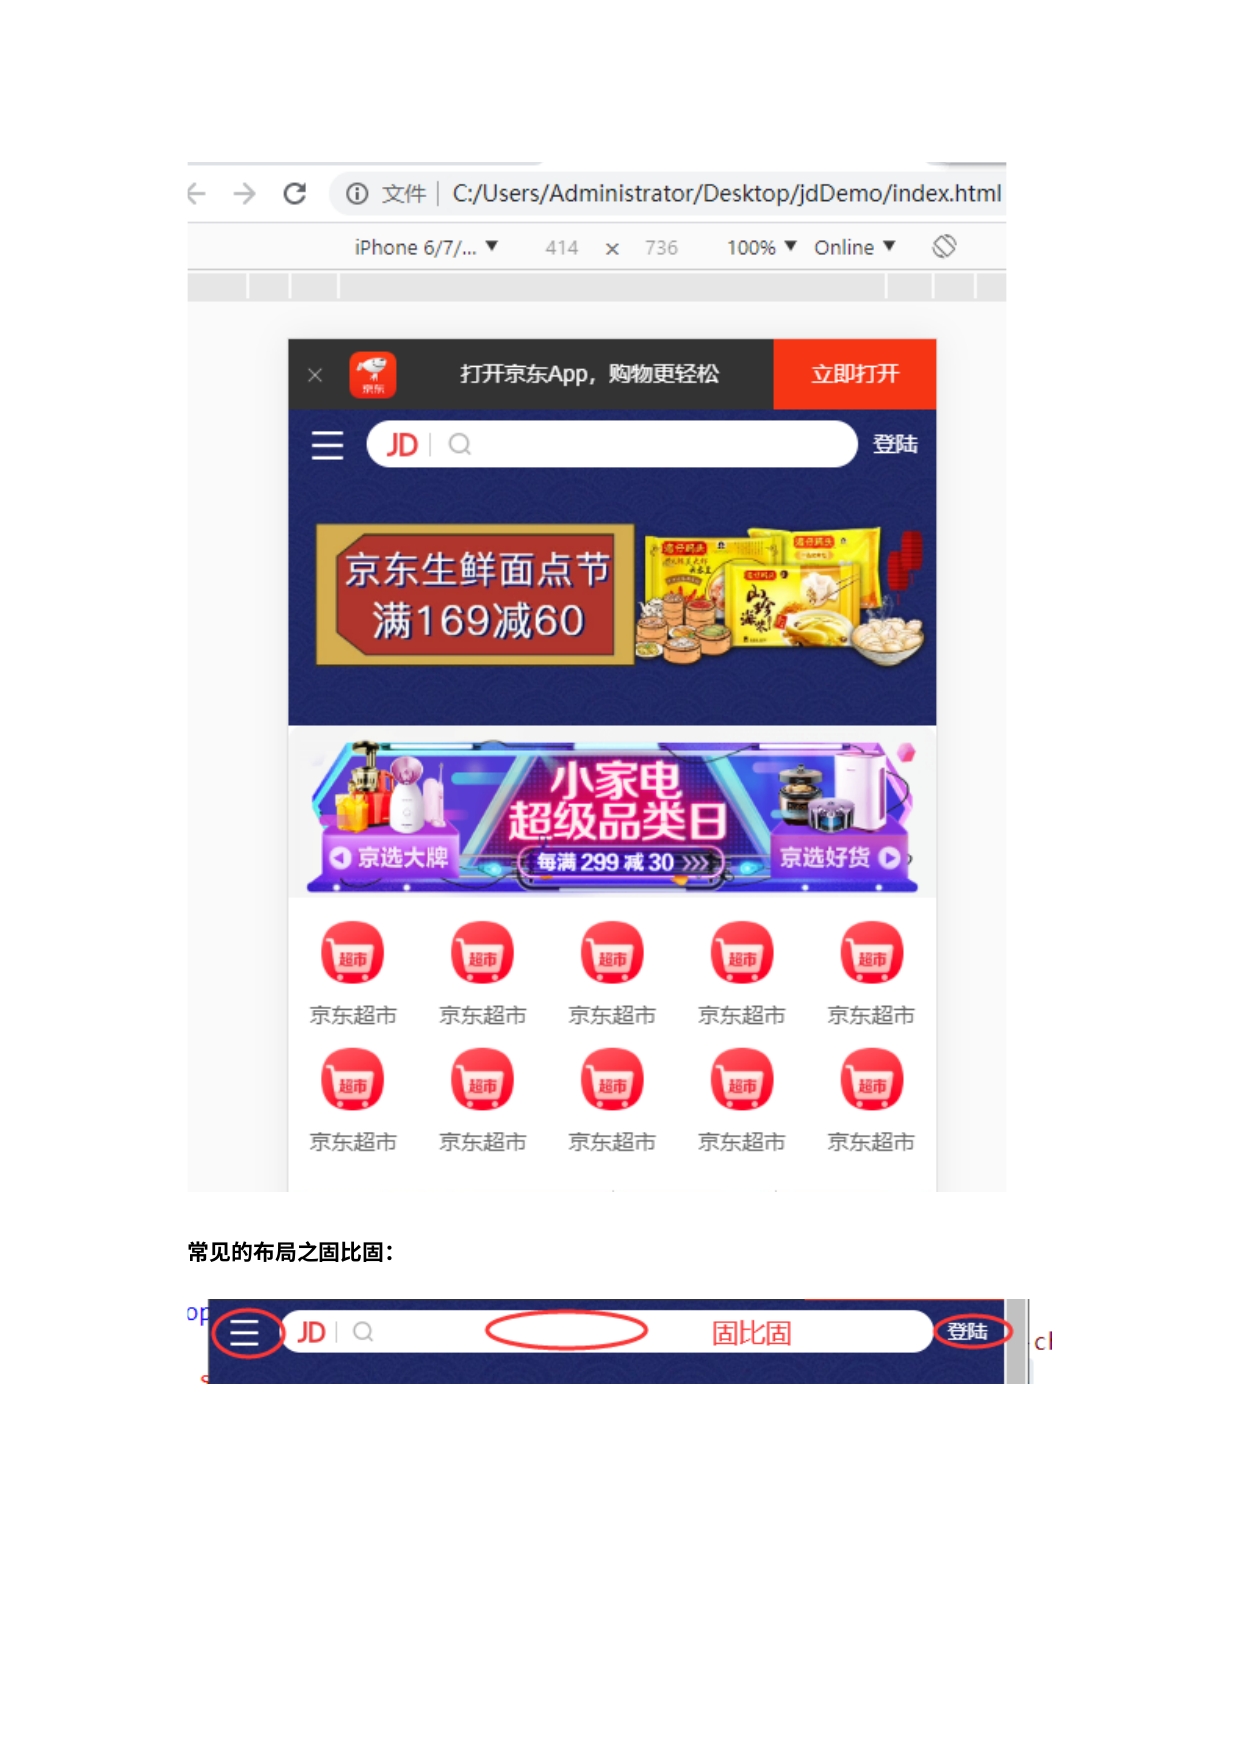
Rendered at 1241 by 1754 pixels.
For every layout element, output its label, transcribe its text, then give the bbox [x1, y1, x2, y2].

picture [187, 162, 1007, 1192]
text 常见的布局之固比固： [187, 1234, 1053, 1267]
picture [187, 1299, 1052, 1384]
